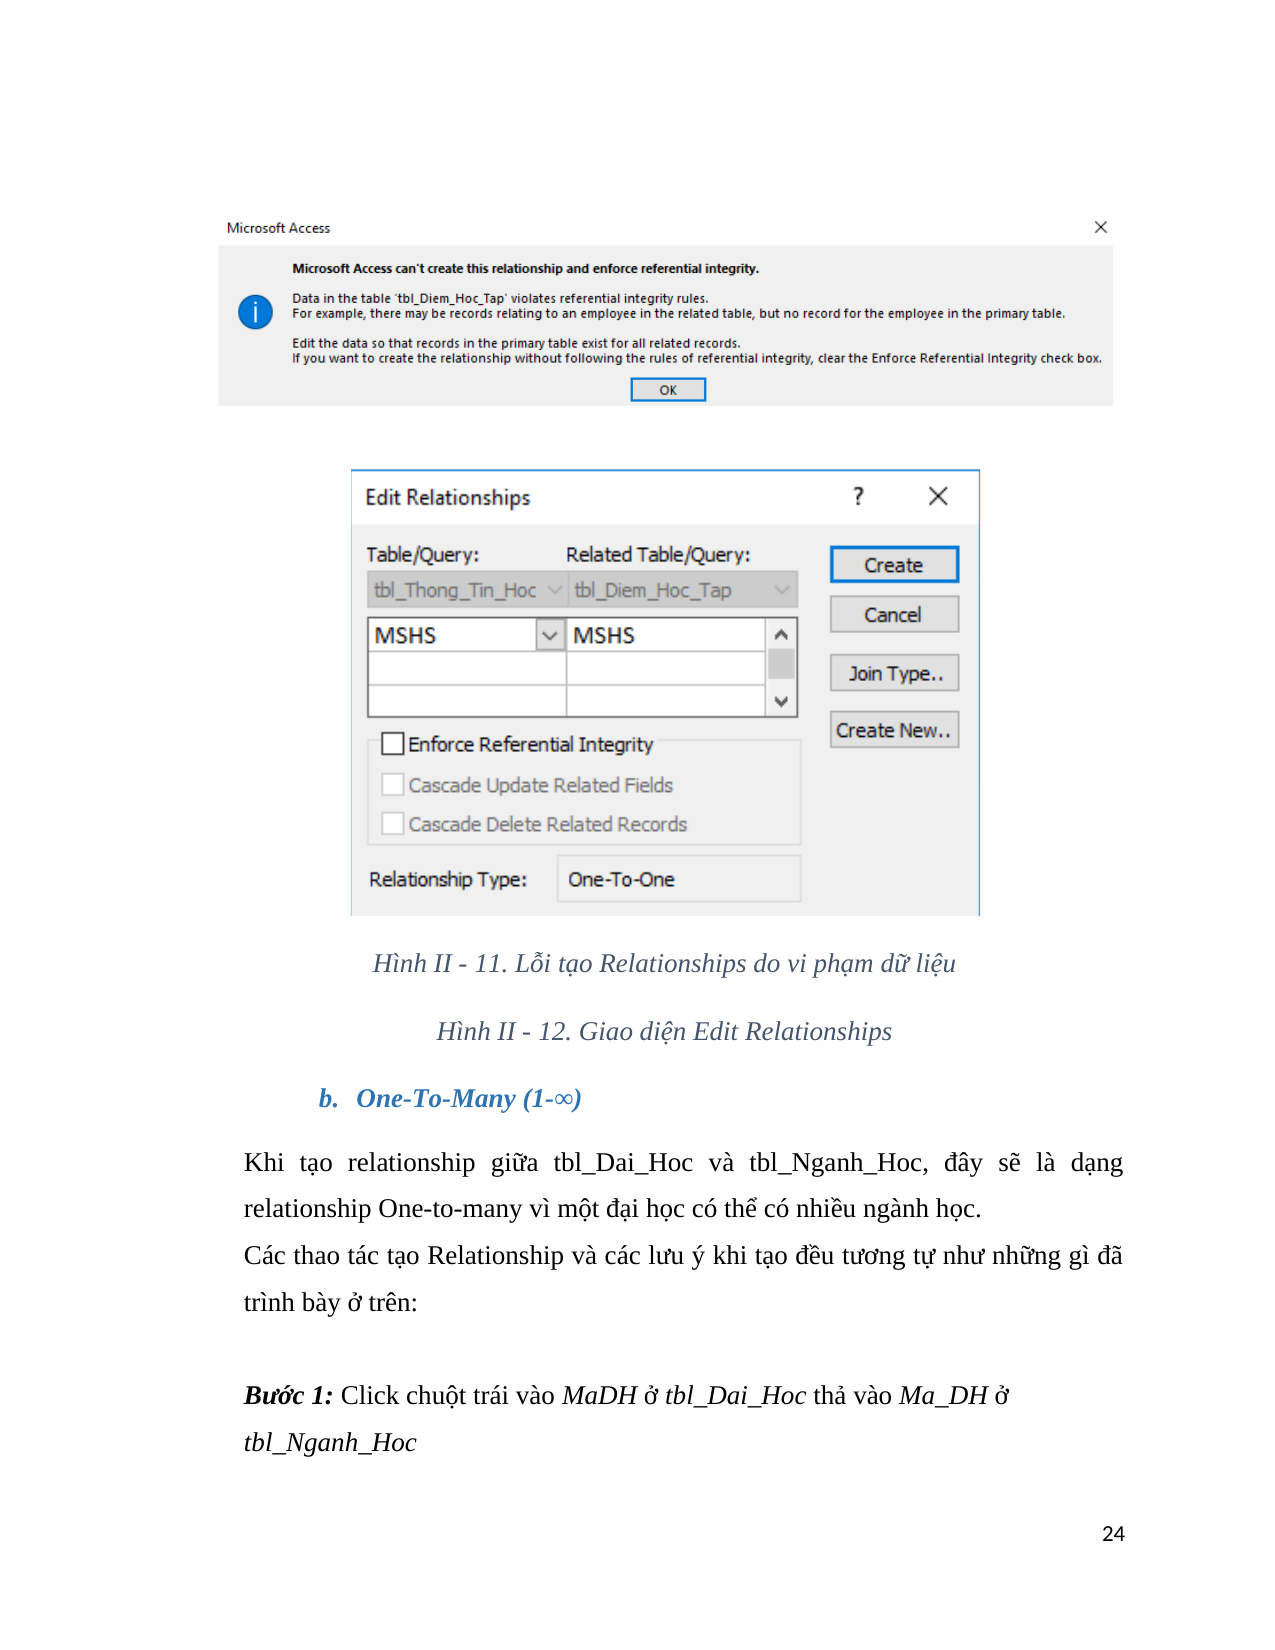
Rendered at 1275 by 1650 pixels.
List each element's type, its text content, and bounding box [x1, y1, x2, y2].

text Hình II - 12. Giao diện Edit Relationships [206, 1015, 1125, 1046]
picture [351, 468, 981, 916]
list One-To-Many (1-∞) [319, 1082, 1125, 1114]
text Các thao tác tạo Relationship và các lưu ý khi tạo đều tương tự như những gì đã trình bày ở trên: [244, 1239, 1125, 1317]
text Khi tạo relationship giữa tbl_Dai_Hoc và tbl_Nganh_Hoc, đây sẽ là dạng relationship One-to-many vì một đại học có thể có nhiều ngành học. [244, 1146, 1125, 1224]
picture [218, 213, 1113, 406]
text Bước 1: Click chuột trái vào MaDH ở tbl_Dai_Hoc thả vào Ma_DH ở tbl_Nganh_Hoc [244, 1379, 1125, 1457]
